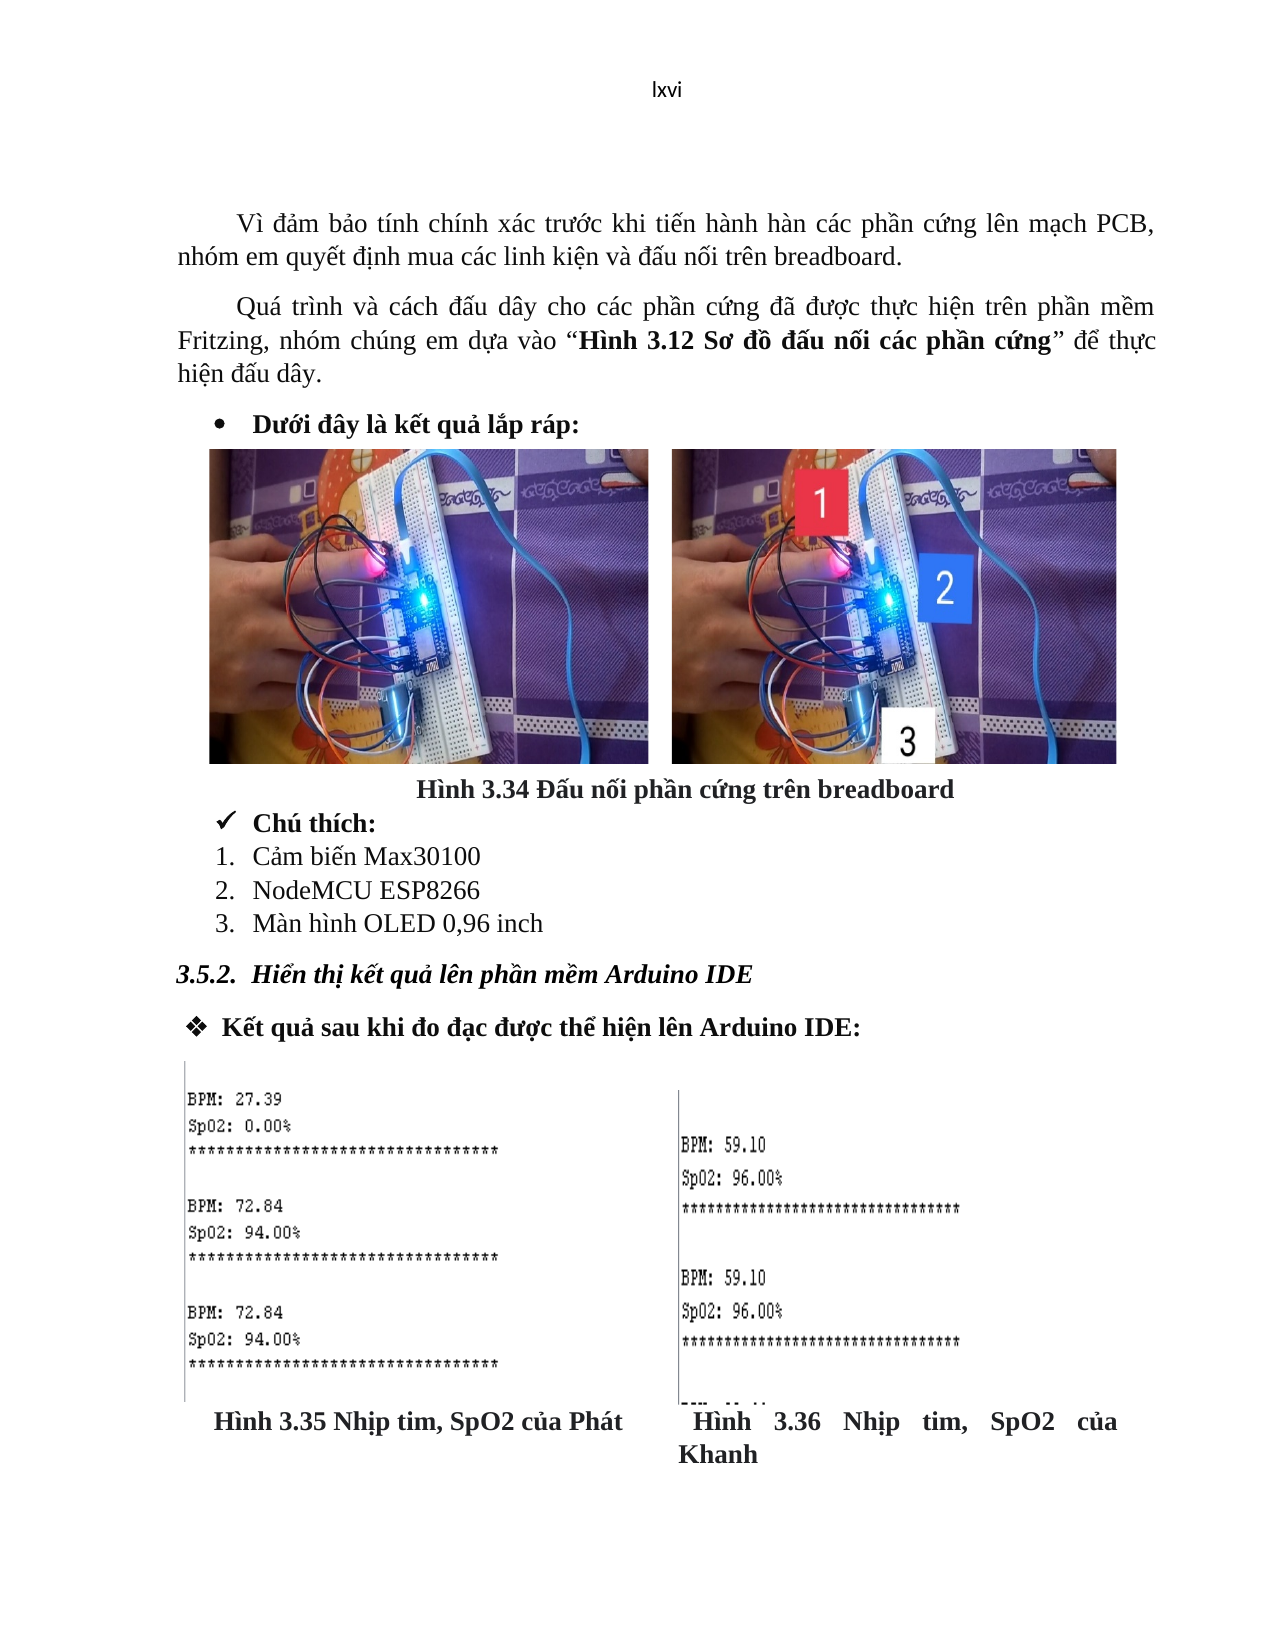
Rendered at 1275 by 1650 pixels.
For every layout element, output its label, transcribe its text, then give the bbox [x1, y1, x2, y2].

picture [209, 449, 649, 764]
list Cảm biến Max30100 [215, 840, 1156, 872]
picture [184, 1061, 649, 1402]
text Vì đảm bảo tính chính xác trước khi tiến hành hàn các phần cứng lên mạch PCB, nhóm em quyết định mua các linh kiện và đấu nối trên breadboard. [177, 207, 1156, 271]
list NodeMCU ESP8266 [215, 874, 1156, 905]
list Hiển thị kết quả lên phần mềm Arduino IDE [176, 958, 1156, 989]
list Kết quả sau khi đo đạc được thể hiện lên Arduino IDE: [184, 1011, 1156, 1042]
text Quá trình và cách đấu dây cho các phần cứng đã được thực hiện trên phần mềm Fritzing, nhóm chúng em dựa vào “Hình 3.12 Sơ đồ đấu nối các phần cứng” để thực hiện đấu dây. [177, 291, 1156, 389]
list Màn hình OLED 0,96 inch [215, 907, 1156, 939]
picture [678, 1090, 1108, 1404]
list Dưới đây là kết quả lắp ráp: [215, 408, 1156, 439]
picture [671, 449, 1117, 764]
